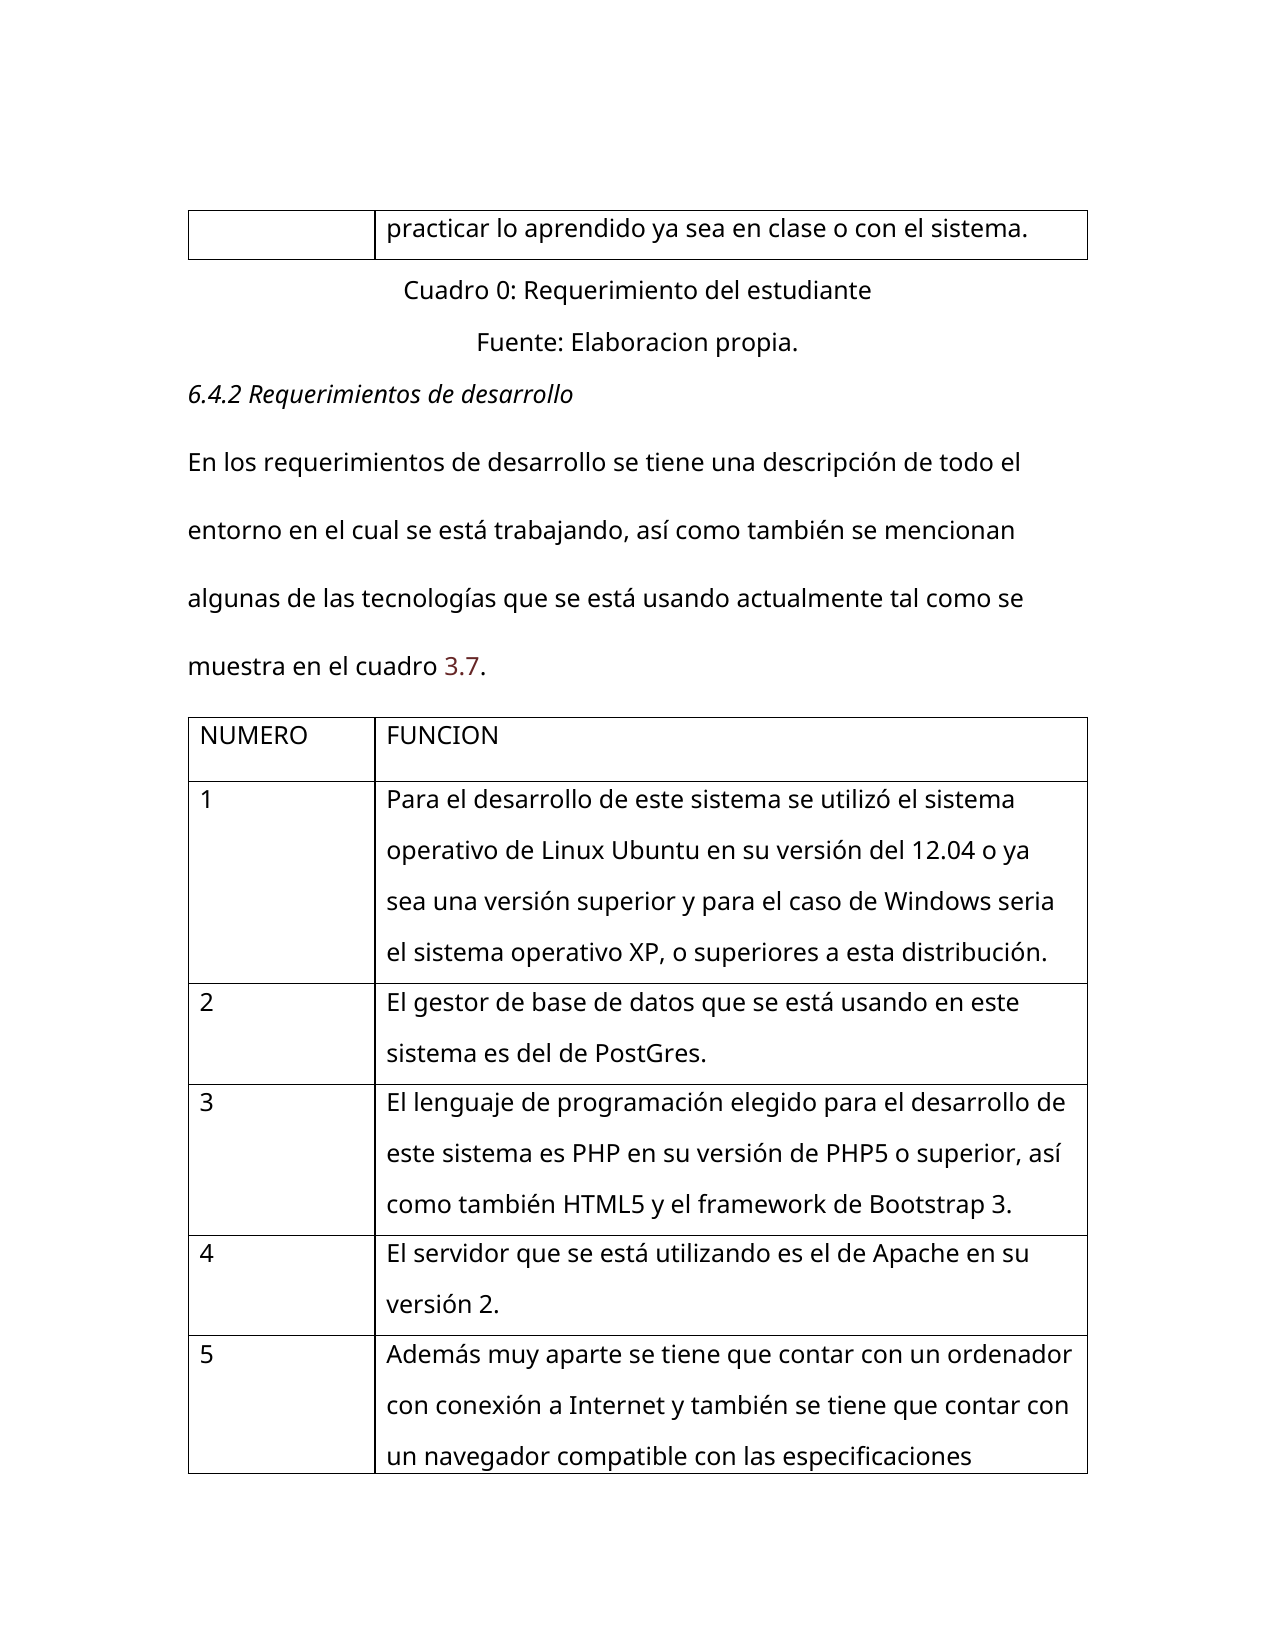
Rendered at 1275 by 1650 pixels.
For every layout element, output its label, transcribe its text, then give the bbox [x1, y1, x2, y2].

table_cell El lenguaje de programación elegido para el desarrollo de este sistema es PHP en su versión de PHP5 o superior, así como también HTML5 y el framework de Bootstrap 3. [376, 1085, 1087, 1235]
text En los requerimientos de desarrollo se tiene una descripción de todo el entorno en el cual se está trabajando, así como también se mencionan algunas de las tecnologías que se está usando actualmente tal como se muestra en el cuadro 3.7. [187, 444, 1087, 683]
table_cell 3 [189, 1085, 374, 1235]
text Fuente: Elaboracion propia. [187, 324, 1087, 359]
table_cell 5 [189, 1336, 374, 1473]
table_header NUMERO [189, 718, 374, 781]
table_cell 4 [189, 211, 374, 259]
table_cell 4 [189, 1236, 374, 1335]
table_cell Para el desarrollo de este sistema se utilizó el sistema operativo de Linux Ubuntu en su versión del 12.04 o ya sea una versión superior y para el caso de Windows seria el sistema operativo XP, o superiores a esta distribución. [376, 782, 1087, 983]
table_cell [376, 211, 1087, 259]
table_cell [376, 1336, 1087, 1473]
table_cell 2 [189, 984, 374, 1083]
table_cell El servidor que se está utilizando es el de Apache en su versión 2. [376, 1236, 1087, 1335]
table_cell 1 [189, 782, 374, 983]
table_cell El gestor de base de datos que se está usando en este sistema es del de PostGres. [376, 984, 1087, 1083]
subtitle 6.4.2 Requerimientos de desarrollo [187, 376, 1087, 410]
text Cuadro 0: Requerimiento del estudiante [187, 273, 1087, 307]
table_header FUNCION [376, 718, 1087, 781]
